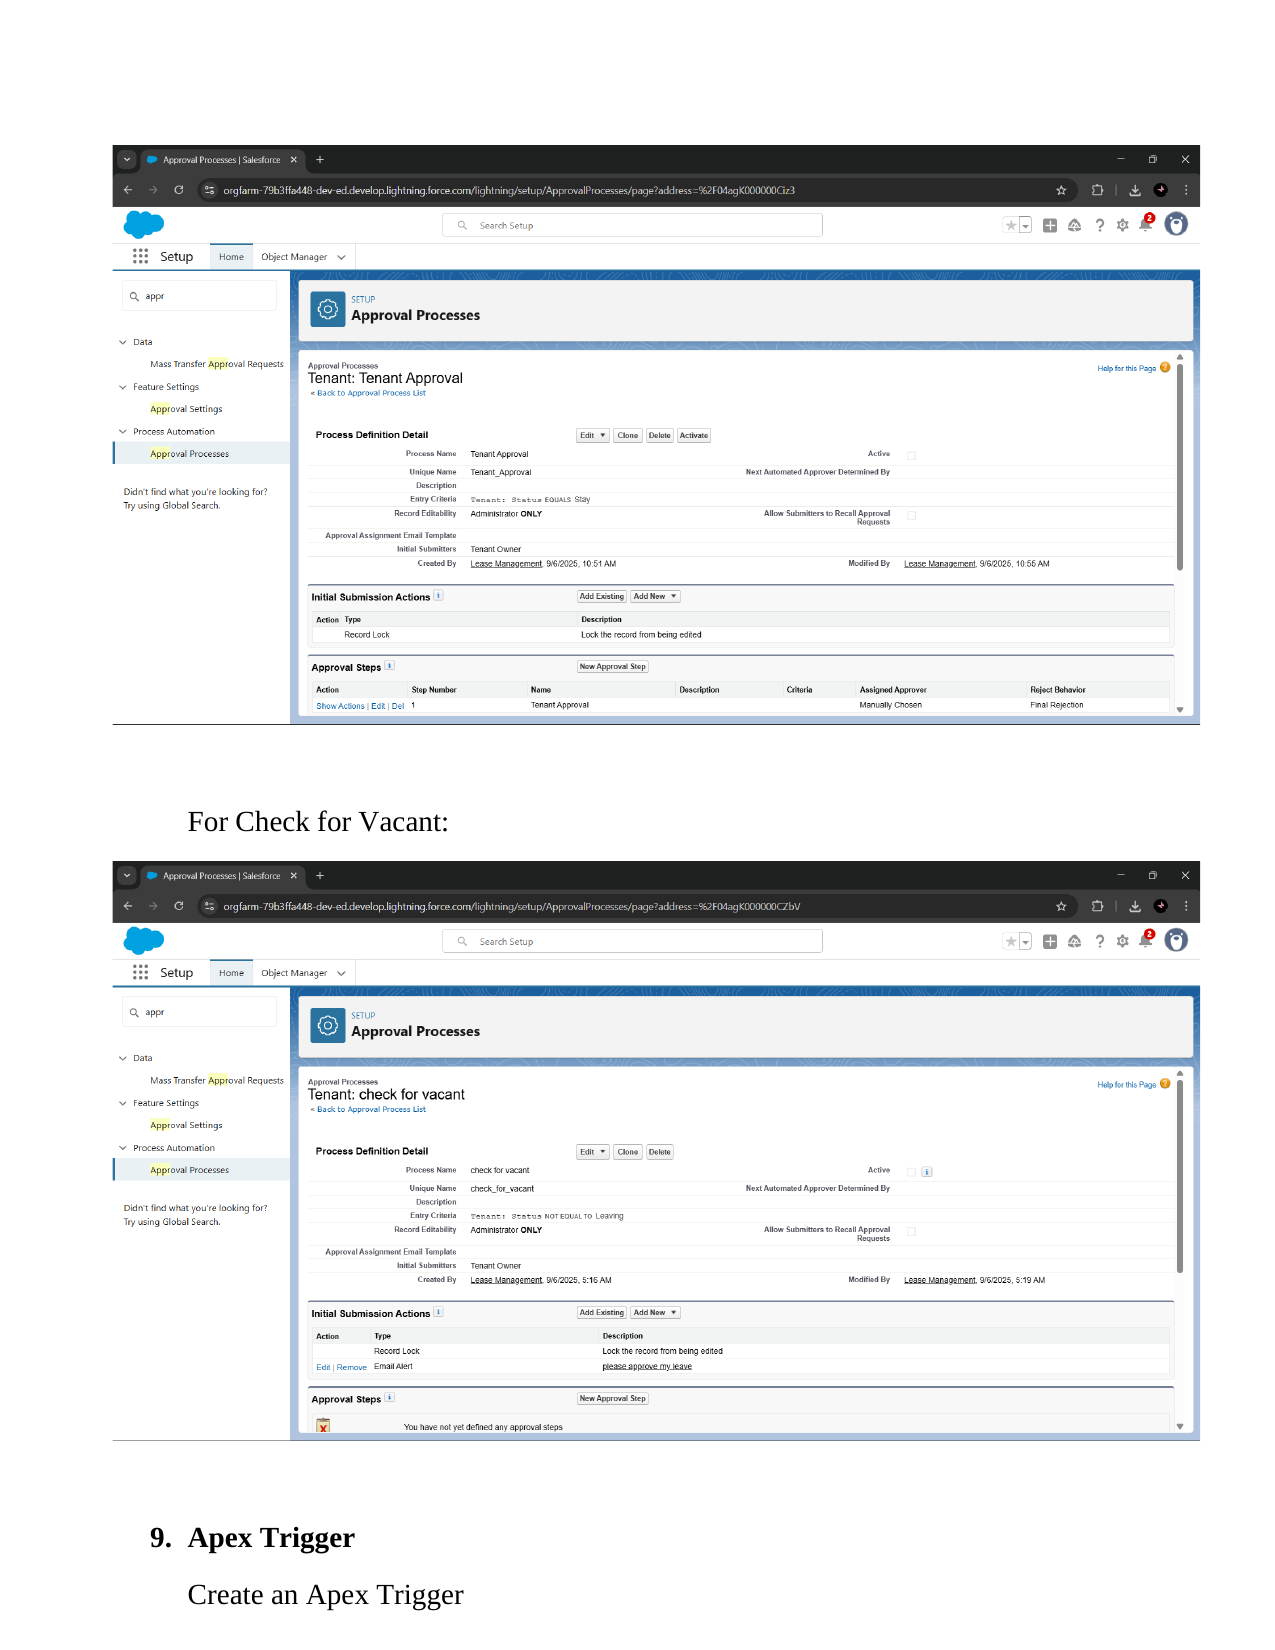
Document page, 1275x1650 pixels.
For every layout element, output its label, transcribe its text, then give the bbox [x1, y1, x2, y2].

picture [112, 861, 1200, 1441]
list Apex Trigger [150, 1520, 1096, 1553]
text For Check for Vacant: [112, 804, 1096, 838]
text Create an Apex Trigger [187, 1577, 1096, 1611]
picture [112, 145, 1200, 725]
